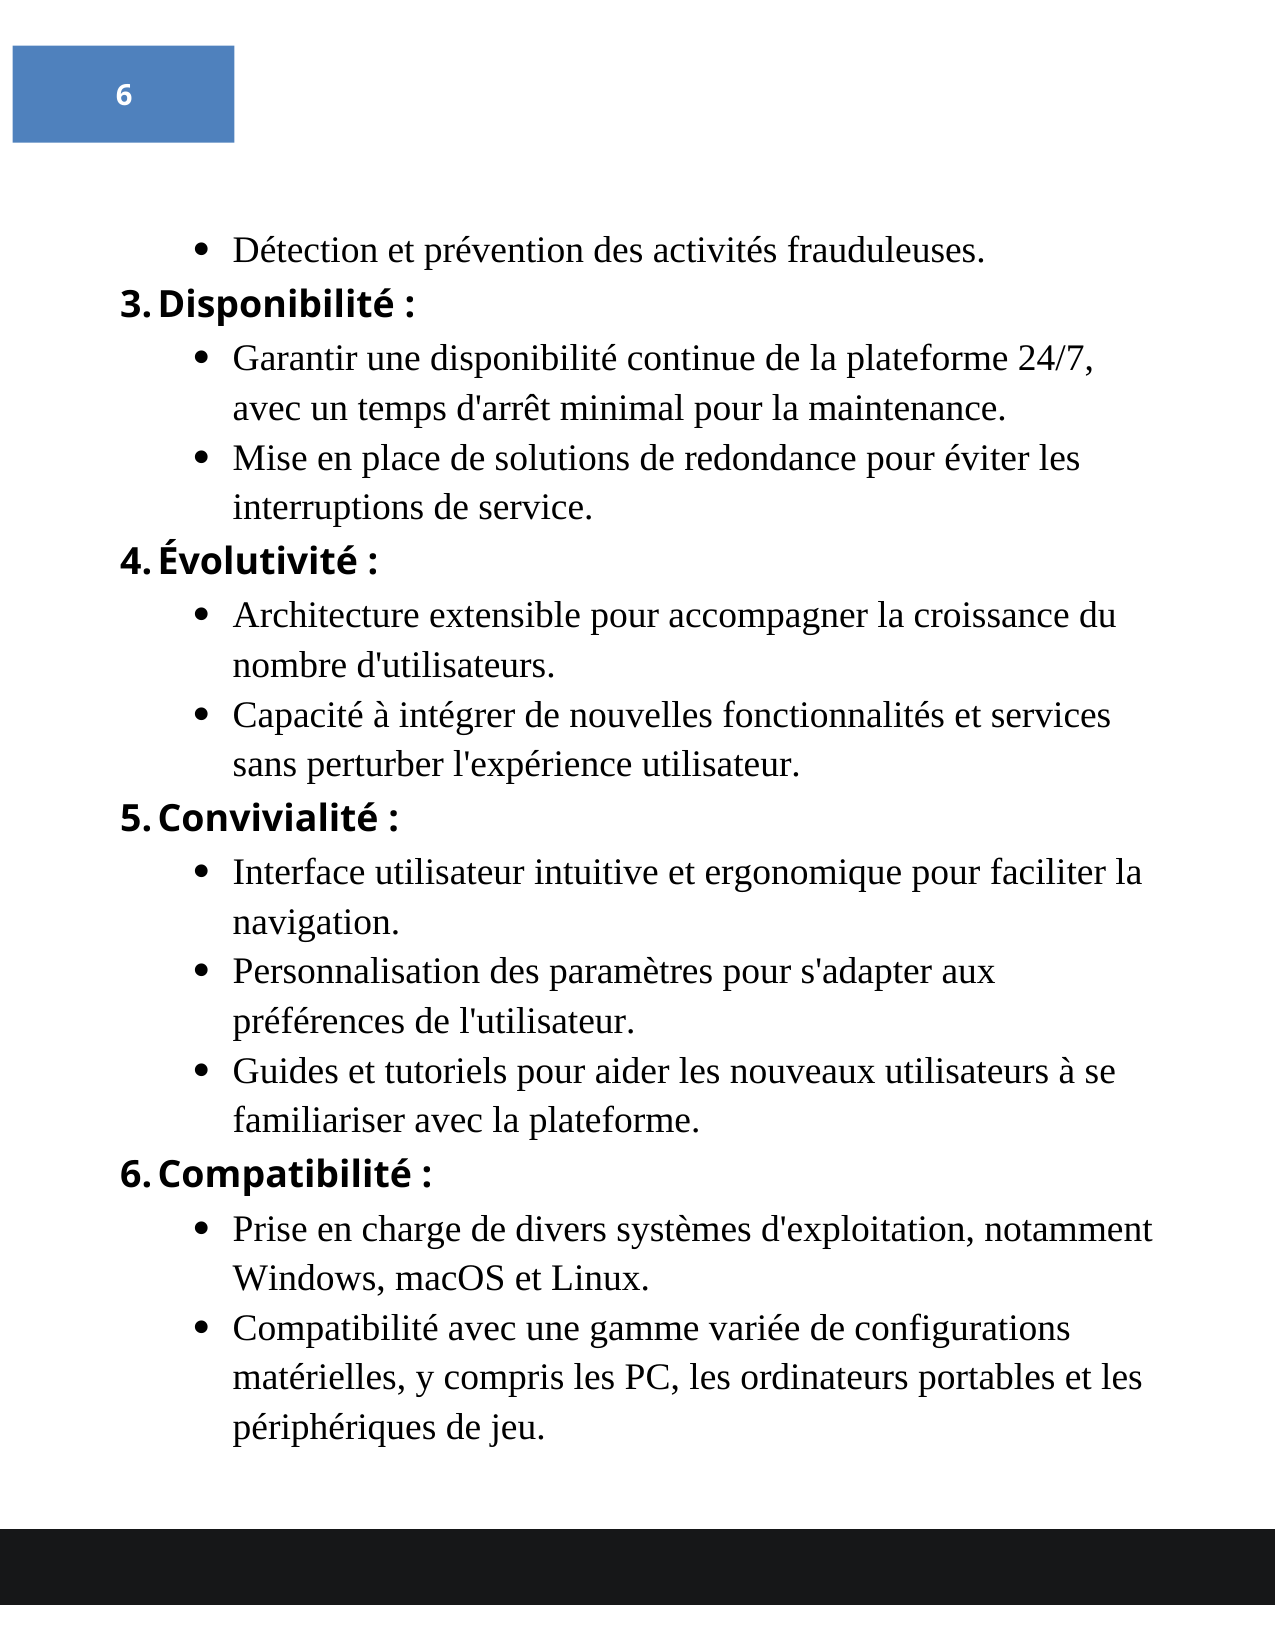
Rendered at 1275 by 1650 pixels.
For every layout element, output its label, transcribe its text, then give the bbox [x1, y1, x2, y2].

list Architecture extensible pour accompagner la croissance du nombre d'utilisateurs. [195, 593, 1155, 686]
list Capacité à intégrer de nouvelles fonctionnalités et services sans perturber l'expérience utilisateur. [195, 692, 1155, 785]
list Garantir une disponibilité continue de la plateforme 24/7, avec un temps d'arrêt minimal pour la maintenance. [195, 336, 1155, 428]
list Personnalisation des paramètres pour s'adapter aux préférences de l'utilisateur. [195, 949, 1155, 1042]
list Évolutivité : [120, 534, 1155, 585]
list Disponibilité : [120, 277, 1155, 328]
list Interface utilisateur intuitive et ergonomique pour faciliter la navigation. [195, 850, 1155, 942]
list Compatibilité : [120, 1147, 1155, 1198]
list Détection et prévention des activités frauduleuses. [195, 228, 1155, 271]
list Guides et tutoriels pour aider les nouveaux utilisateurs à se familiariser avec la plateforme. [195, 1048, 1155, 1141]
list Prise en charge de divers systèmes d'exploitation, notamment Windows, macOS et Linux. [195, 1206, 1155, 1299]
list Compatibilité avec une gamme variée de configurations matérielles, y compris les PC, les ordinateurs portables et les périphériques de jeu. [195, 1305, 1155, 1447]
list Mise en place de solutions de redondance pour éviter les interruptions de service. [195, 435, 1155, 528]
list Convivialité : [120, 791, 1155, 842]
